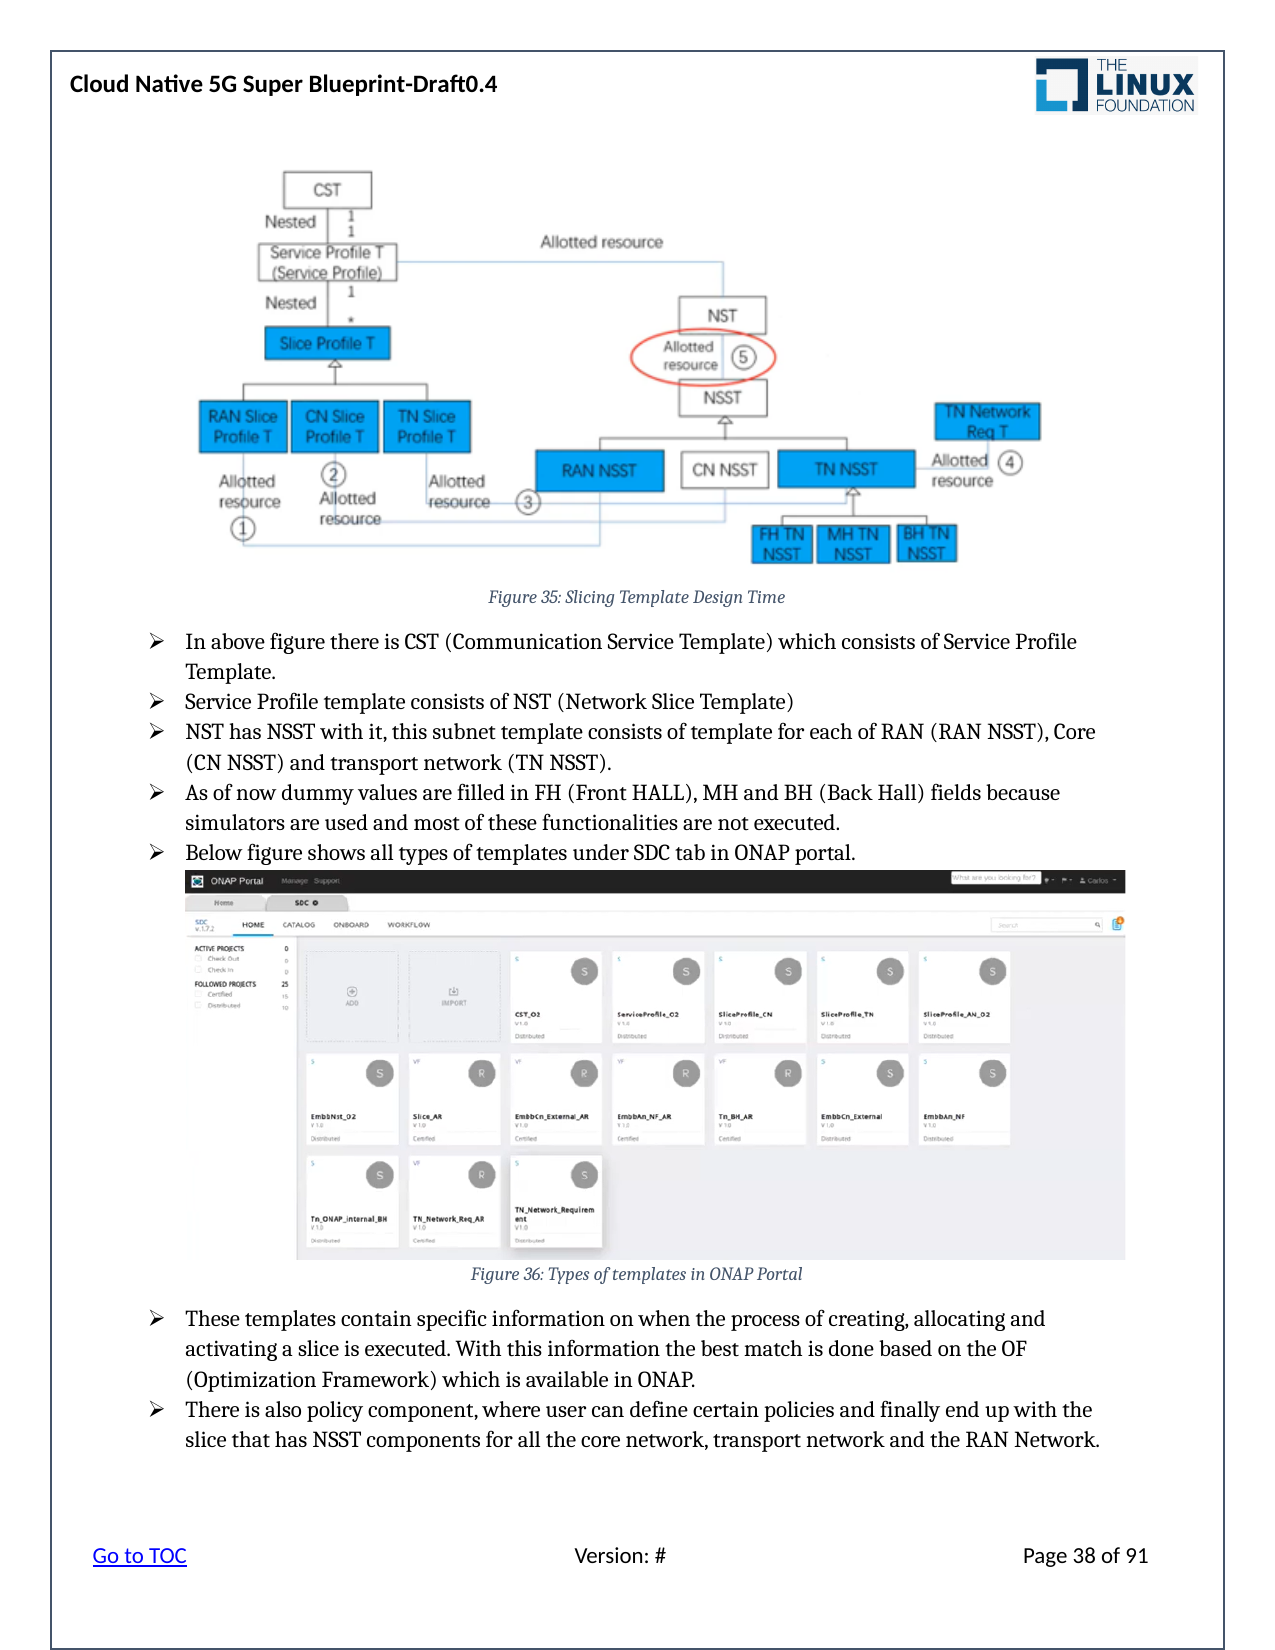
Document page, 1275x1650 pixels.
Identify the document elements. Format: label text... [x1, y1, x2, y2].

picture [185, 162, 1059, 583]
text Figure 35: Slicing Template Design Time [148, 586, 1127, 608]
picture [1034, 56, 1199, 115]
list In above figure there is CST (Communication Service Template) which consists of Service Profile Template. [148, 628, 1127, 685]
list These templates contain specific information on when the process of creating, allocating and activating a slice is executed. With this information the best match is done based on the OF (Optimization Framework) which is available in ONAP. [148, 1306, 1127, 1393]
list There is also policy component, where user can define certain policies and finally end up with the slice that has NSST components for all the core network, transport network and the RAN Network. [148, 1397, 1127, 1453]
list Service Profile template consists of NST (Network Slice Template) [148, 689, 1127, 715]
list As of now dummy values are filled in FH (Front HALL), MH and BH (Back Hall) fields because simulators are used and most of these functionalities are not executed. [148, 779, 1127, 836]
list NST has NSST with it, this subnet template consists of template for each of RAN (RAN NSST), Core (CN NSST) and transport network (TN NSST). [148, 719, 1127, 776]
text Figure 36: Types of templates in ONAP Portal [148, 1264, 1127, 1285]
picture [185, 870, 1126, 1260]
list Below figure shows all types of templates under SDC tab in ONAP portal. [148, 840, 1127, 866]
